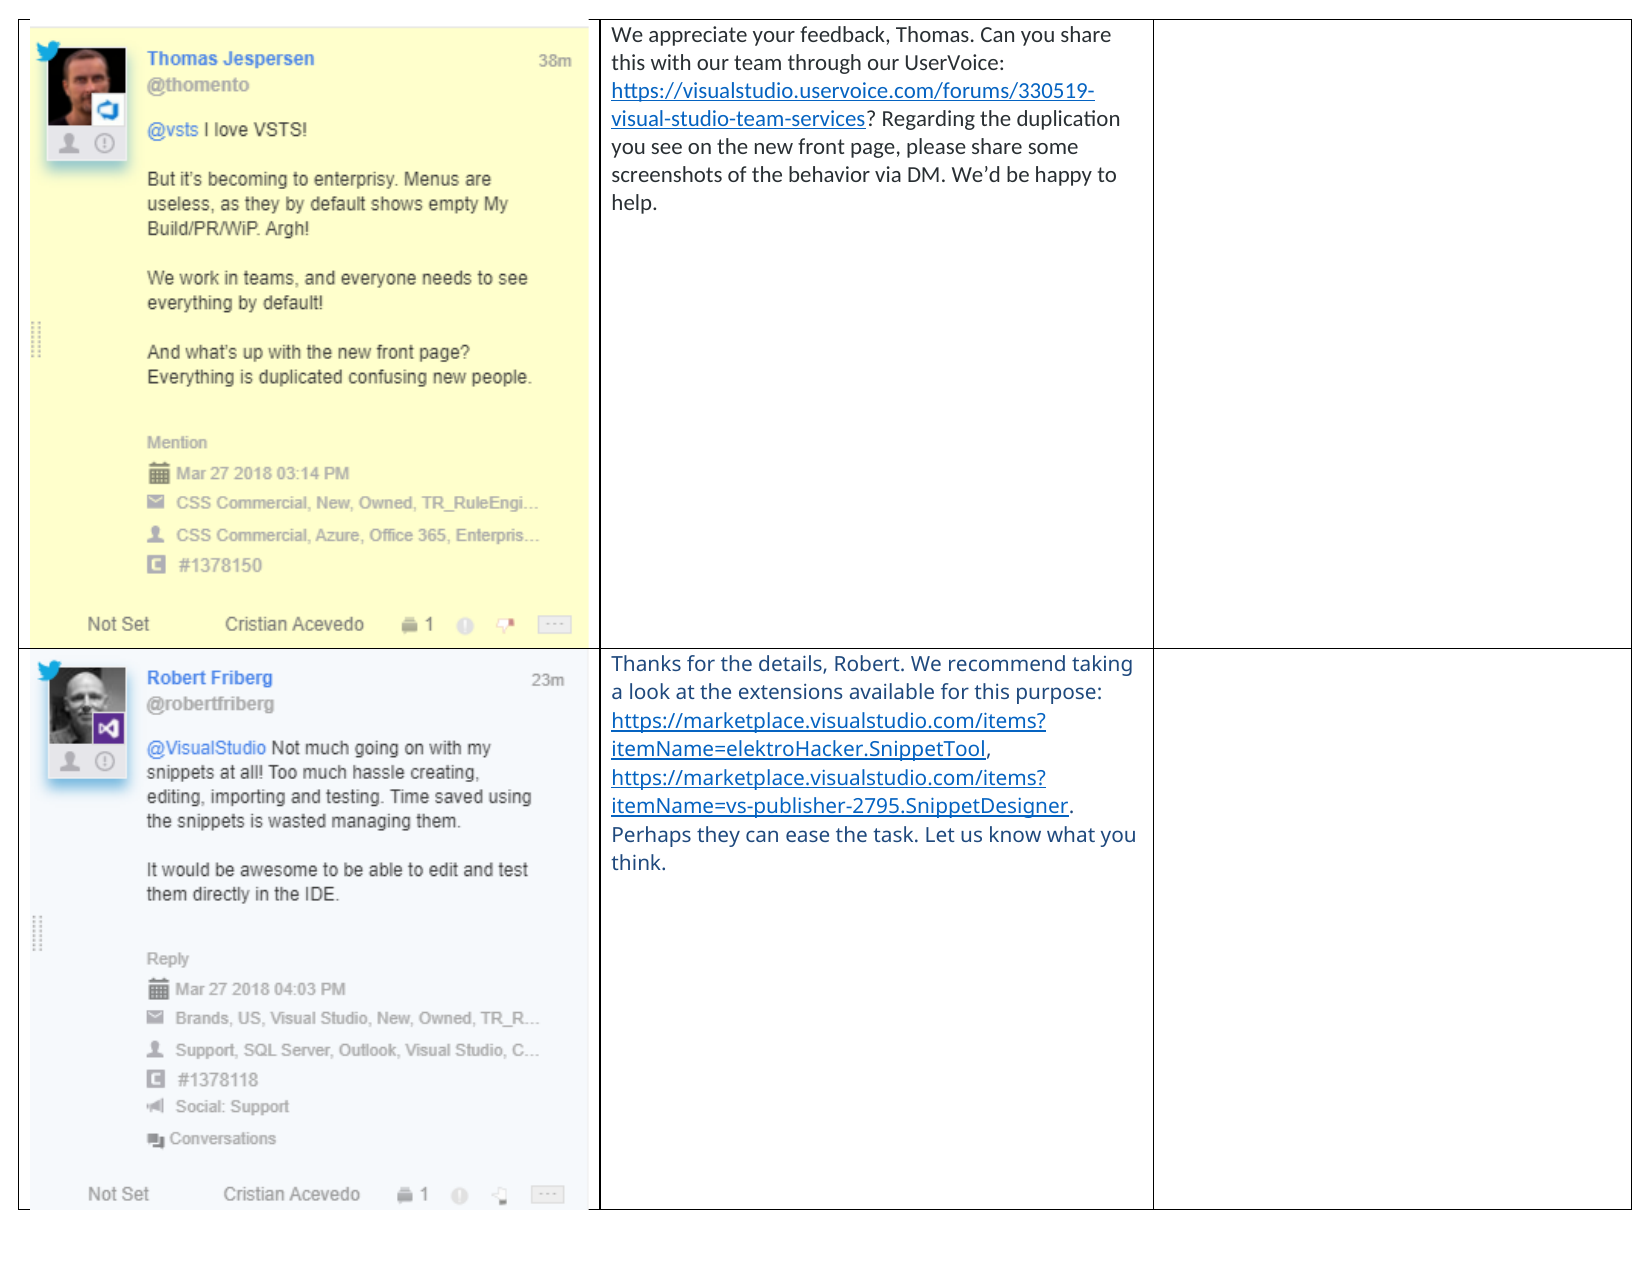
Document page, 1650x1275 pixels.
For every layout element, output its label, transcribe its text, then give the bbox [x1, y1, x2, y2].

table_cell [19, 20, 30, 648]
table_cell We appreciate your feedback, Thomas. Can you share this with our team through our UserVoice: https://visualstudio.uservoice.com/forums/330519-visual-studio-team-services? Regarding the duplication you see on the new front page, please share some screenshots of the behavior via DM. We’d be happy to help. [601, 20, 1153, 648]
table_cell [589, 20, 599, 648]
table_cell [19, 649, 30, 1209]
table_cell [1154, 20, 1631, 648]
table_cell [1154, 649, 1631, 1209]
table_cell Thanks for the details, Robert. We recommend taking a look at the extensions available for this purpose: https://marketplace.visualstudio.com/items?itemName=elektroHacker.SnippetTool, https://marketplace.visualstudio.com/items?itemName=vs-publisher-2795.SnippetDesigner. Perhaps they can ease the task. Let us know what you think. [601, 649, 1153, 1209]
picture [30, 649, 589, 1210]
picture [30, 19, 589, 648]
table_cell [589, 649, 599, 1209]
